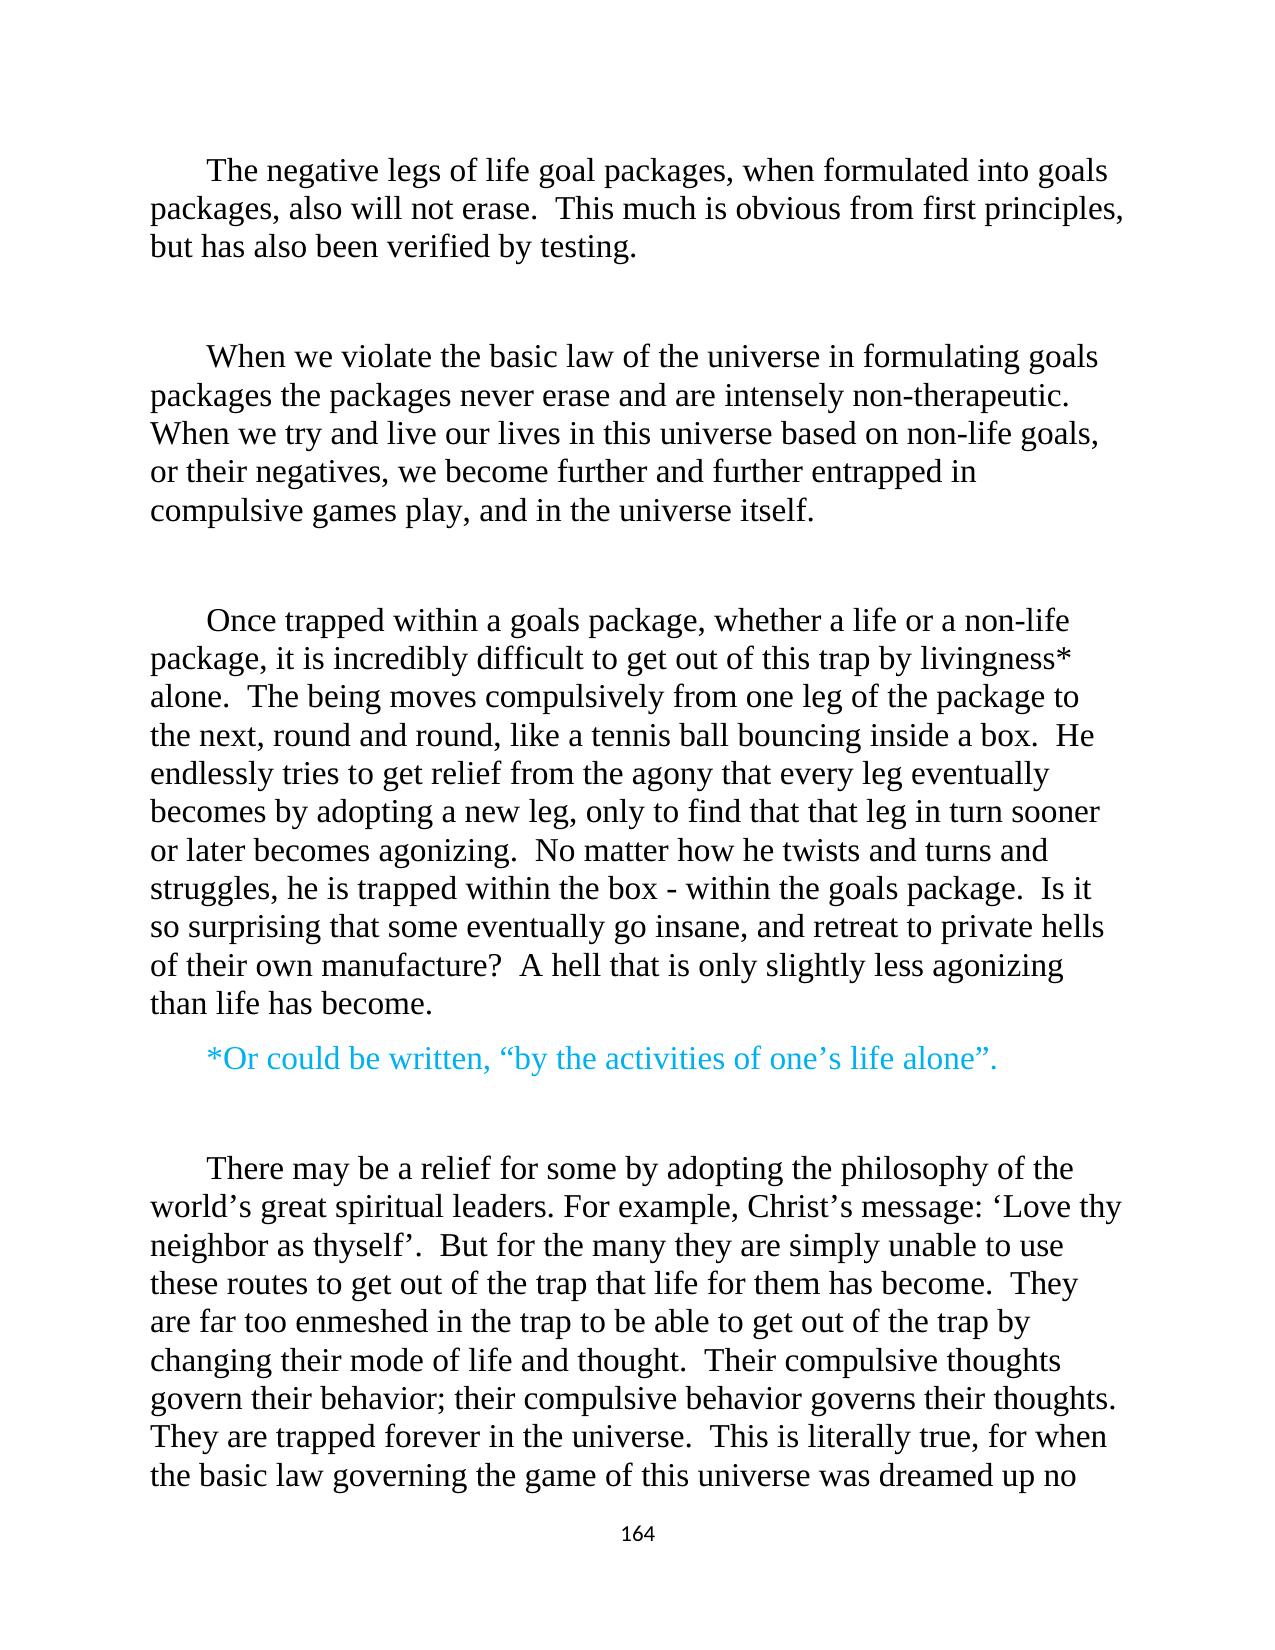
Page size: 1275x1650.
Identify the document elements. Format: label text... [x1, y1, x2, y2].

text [150, 1148, 1125, 1493]
text *Or could be written, “by the activities of one’s life alone”. [150, 1038, 1125, 1077]
text When we violate the basic law of the universe in formulating goals packages the packages never erase and are intensely non-therapeutic. When we try and live our lives in this universe based on non-life goals, or their negatives, we become further and further entrapped in compulsive games play, and in the universe itself. [150, 337, 1125, 528]
text The negative legs of life goal packages, when formulated into goals packages, also will not erase. This much is obvious from first principles, but has also been verified by testing. [150, 150, 1125, 265]
text Once trapped within a goals package, whether a life or a non-life package, it is incredibly difficult to get out of this trap by livingness* alone. The being moves compulsively from one leg of the package to the next, round and round, like a tennis ball bouncing inside a box. He endlessly tries to get relief from the agony that every leg eventually becomes by adopting a new leg, only to find that that leg in turn sooner or later becomes agonizing. No matter how he twists and turns and struggles, he is trapped within the box - within the goals package. Is it so surprising that some eventually go insane, and retreat to private hells of their own manufacture? A hell that is only slightly less agonizing than life has become. [150, 600, 1125, 1022]
